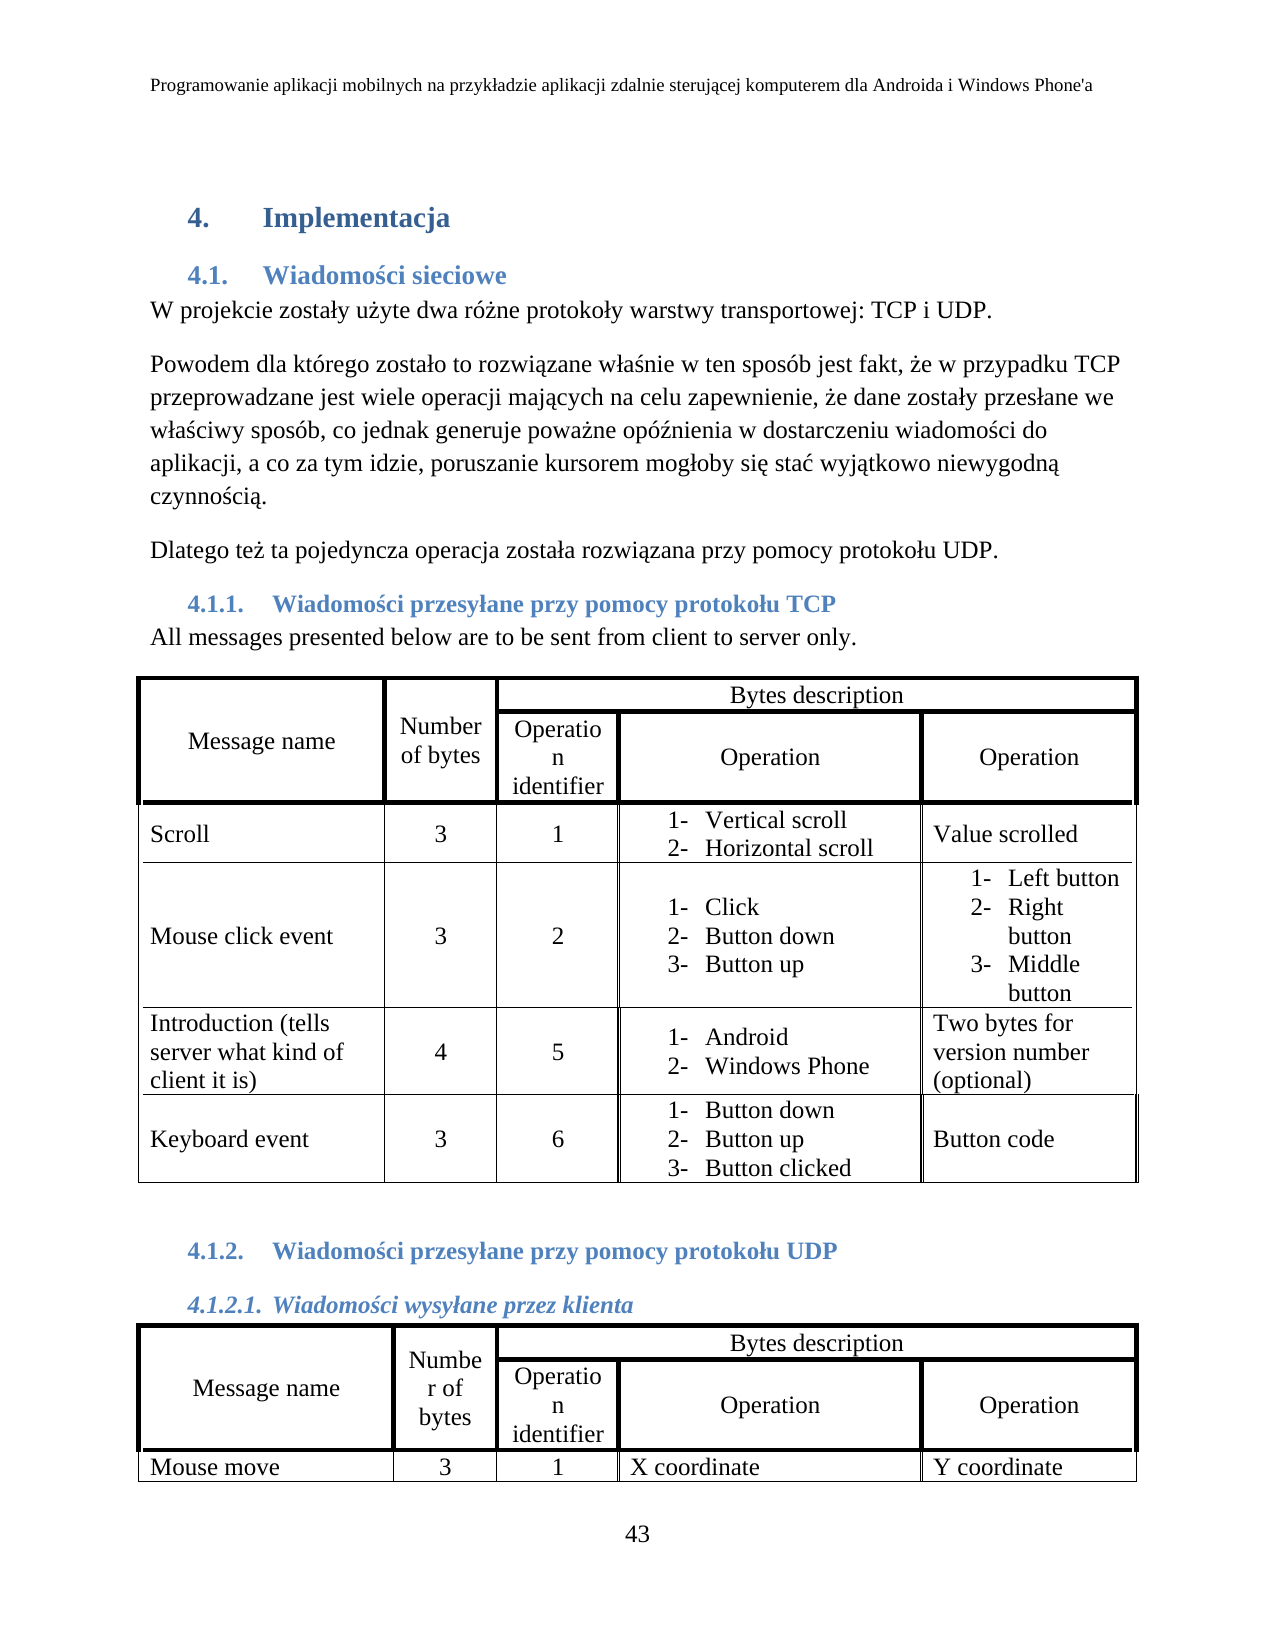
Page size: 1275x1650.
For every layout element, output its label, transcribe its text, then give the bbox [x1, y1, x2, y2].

table_cell Operation [924, 714, 1134, 800]
text All messages presented below are to be sent from client to server only. [150, 622, 1125, 651]
table_cell 1 [497, 1452, 617, 1481]
subtitle Wiadomości przesyłane przy pomocy protokołu TCP [187, 589, 1125, 617]
table_cell Operation identifier [499, 1362, 616, 1448]
table_cell Mouse click event [139, 862, 384, 1007]
table_cell Android Windows Phone [621, 1008, 920, 1094]
table_cell 3 [385, 805, 496, 862]
table_cell Click Button down Button up [620, 863, 920, 1007]
subtitle Wiadomości przesyłane przy pomocy protokołu UDP [187, 1236, 1125, 1265]
subtitle Wiadomości sieciowe [187, 259, 1125, 291]
text Dlatego też ta pojedyncza operacja została rozwiązana przy pomocy protokołu UDP. [150, 535, 1125, 564]
table_header Number of bytes [387, 680, 495, 800]
text Powodem dla którego zostało to rozwiązane właśnie w ten sposób jest fakt, że w przypadku TCP przeprowadzane jest wiele operacji mających na celu zapewnienie, że dane zostały przesłane we właściwy sposób, co jednak generuje poważne opóźnienia w dostarczeniu wiadomości do aplikacji, a co za tym idzie, poruszanie kursorem mogłoby się stać wyjątkowo niewygodną czynnością. [150, 349, 1125, 510]
table_cell Button code [924, 1094, 1135, 1182]
table_cell 2 [497, 863, 617, 1007]
table_cell Vertical scroll Horizontal scroll [620, 805, 920, 862]
table_cell 5 [497, 1008, 617, 1094]
table_header Bytes description [499, 1328, 1134, 1357]
table_cell X coordinate [620, 1452, 920, 1481]
table_cell 3 [394, 1452, 496, 1481]
table_cell Introduction (tells server what kind of client it is) [139, 1007, 384, 1094]
table_cell Value scrolled [923, 800, 1136, 862]
subtitle Implementacja [187, 200, 1125, 233]
table_header Bytes description [499, 680, 1134, 709]
table_cell 1 [497, 805, 617, 862]
table_cell Left button Right button Middle button [923, 862, 1136, 1007]
table_cell Two bytes for version number (optional) [923, 1007, 1136, 1094]
subtitle Wiadomości wysyłane przez klienta [187, 1290, 1125, 1319]
table_cell Operation [924, 1362, 1134, 1448]
table_cell Keyboard event [139, 1094, 384, 1182]
table_cell Operation identifier [499, 714, 616, 800]
table_cell Operation [621, 1362, 919, 1448]
table_cell Scroll [139, 800, 384, 862]
table_cell 4 [385, 1008, 496, 1094]
table_header Message name [141, 680, 382, 800]
table_cell 3 [385, 863, 496, 1007]
table_cell Operation [621, 714, 919, 800]
table_header Number of bytes [396, 1328, 495, 1448]
table_cell Y coordinate [923, 1448, 1136, 1481]
table_header Message name [141, 1328, 391, 1448]
table_cell 6 [497, 1095, 617, 1182]
table_cell Button down Button up Button clicked [621, 1095, 920, 1182]
table_cell Mouse move [139, 1448, 393, 1481]
text W projekcie zostały użyte dwa różne protokoły warstwy transportowej: TCP i UDP. [150, 295, 1125, 324]
table_cell 3 [385, 1095, 496, 1182]
